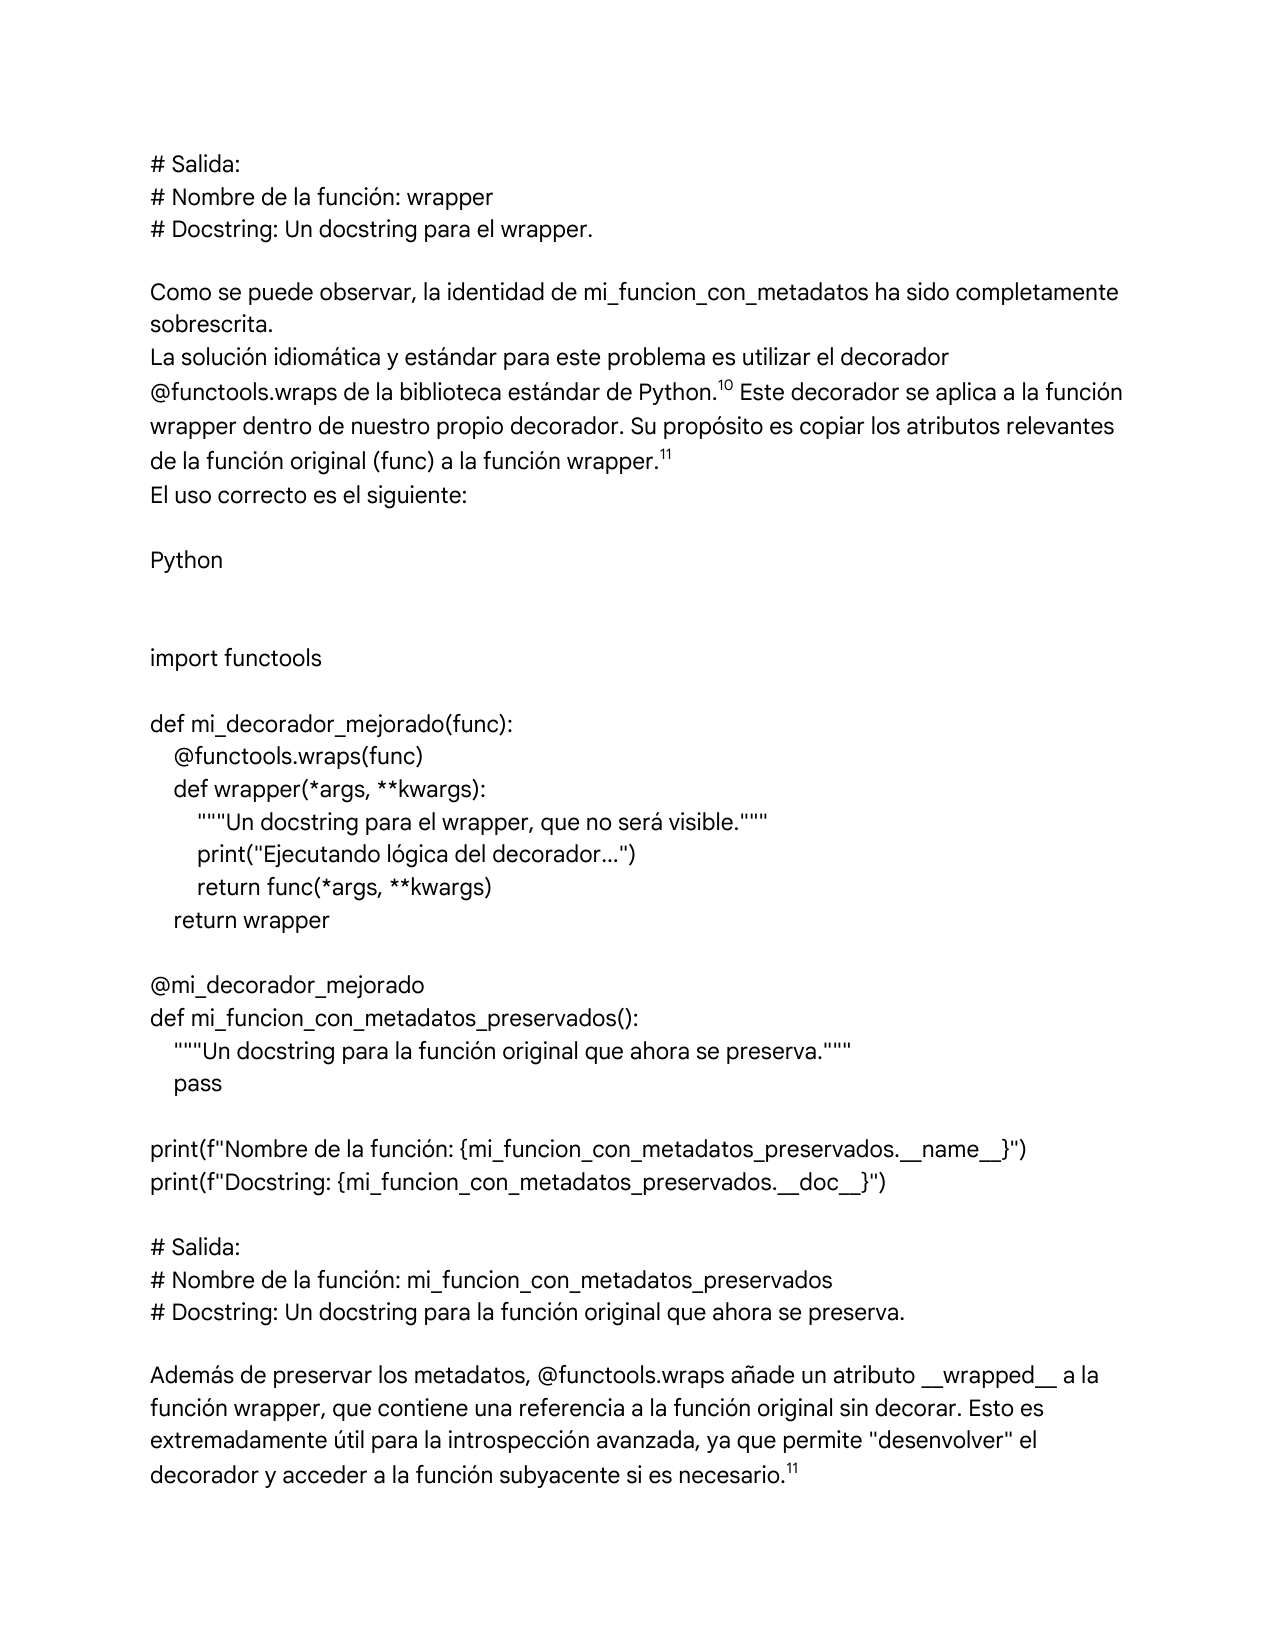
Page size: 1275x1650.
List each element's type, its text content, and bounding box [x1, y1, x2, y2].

text El uso correcto es el siguiente: [150, 481, 1125, 510]
text wrapper dentro de nuestro propio decorador. Su propósito es copiar los atributos relevantes de la función original (func) a la función wrapper.11 [150, 412, 1125, 477]
text import functools def mi_decorador_mejorado(func): @functools.wraps(func) def wrapper(*args, **kwargs): """Un docstring para el wrapper, que no será visible.""" print("Ejecutando lógica del decorador...") return func(*args, **kwargs) return wrapper @mi_decorador_mejorado def mi_funcion_con_metadatos_preservados(): """Un docstring para la función original que ahora se preserva.""" pass print(f"Nombre de la función: {mi_funcion_con_metadatos_preservados.__name__}") print(f"Docstring: {mi_funcion_con_metadatos_preservados.__doc__}") # Salida: # Nombre de la función: mi_funcion_con_metadatos_preservados # Docstring: Un docstring para la función original que ahora se preserva. [150, 644, 1125, 1357]
text Como se puede observar, la identidad de mi_funcion_con_metadatos ha sido completamente sobrescrita. [150, 278, 1125, 339]
text Además de preservar los metadatos, @functools.wraps añade un atributo __wrapped__ a la función wrapper, que contiene una referencia a la función original sin decorar. Esto es extremadamente útil para la introspección avanzada, ya que permite "desenvolver" el decorador y acceder a la función subyacente si es necesario.11 [150, 1361, 1125, 1491]
text Python [150, 546, 1125, 575]
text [150, 150, 1125, 274]
text La solución idiomática y estándar para este problema es utilizar el decorador @functools.wraps de la biblioteca estándar de Python.10 Este decorador se aplica a la función [150, 343, 1125, 408]
